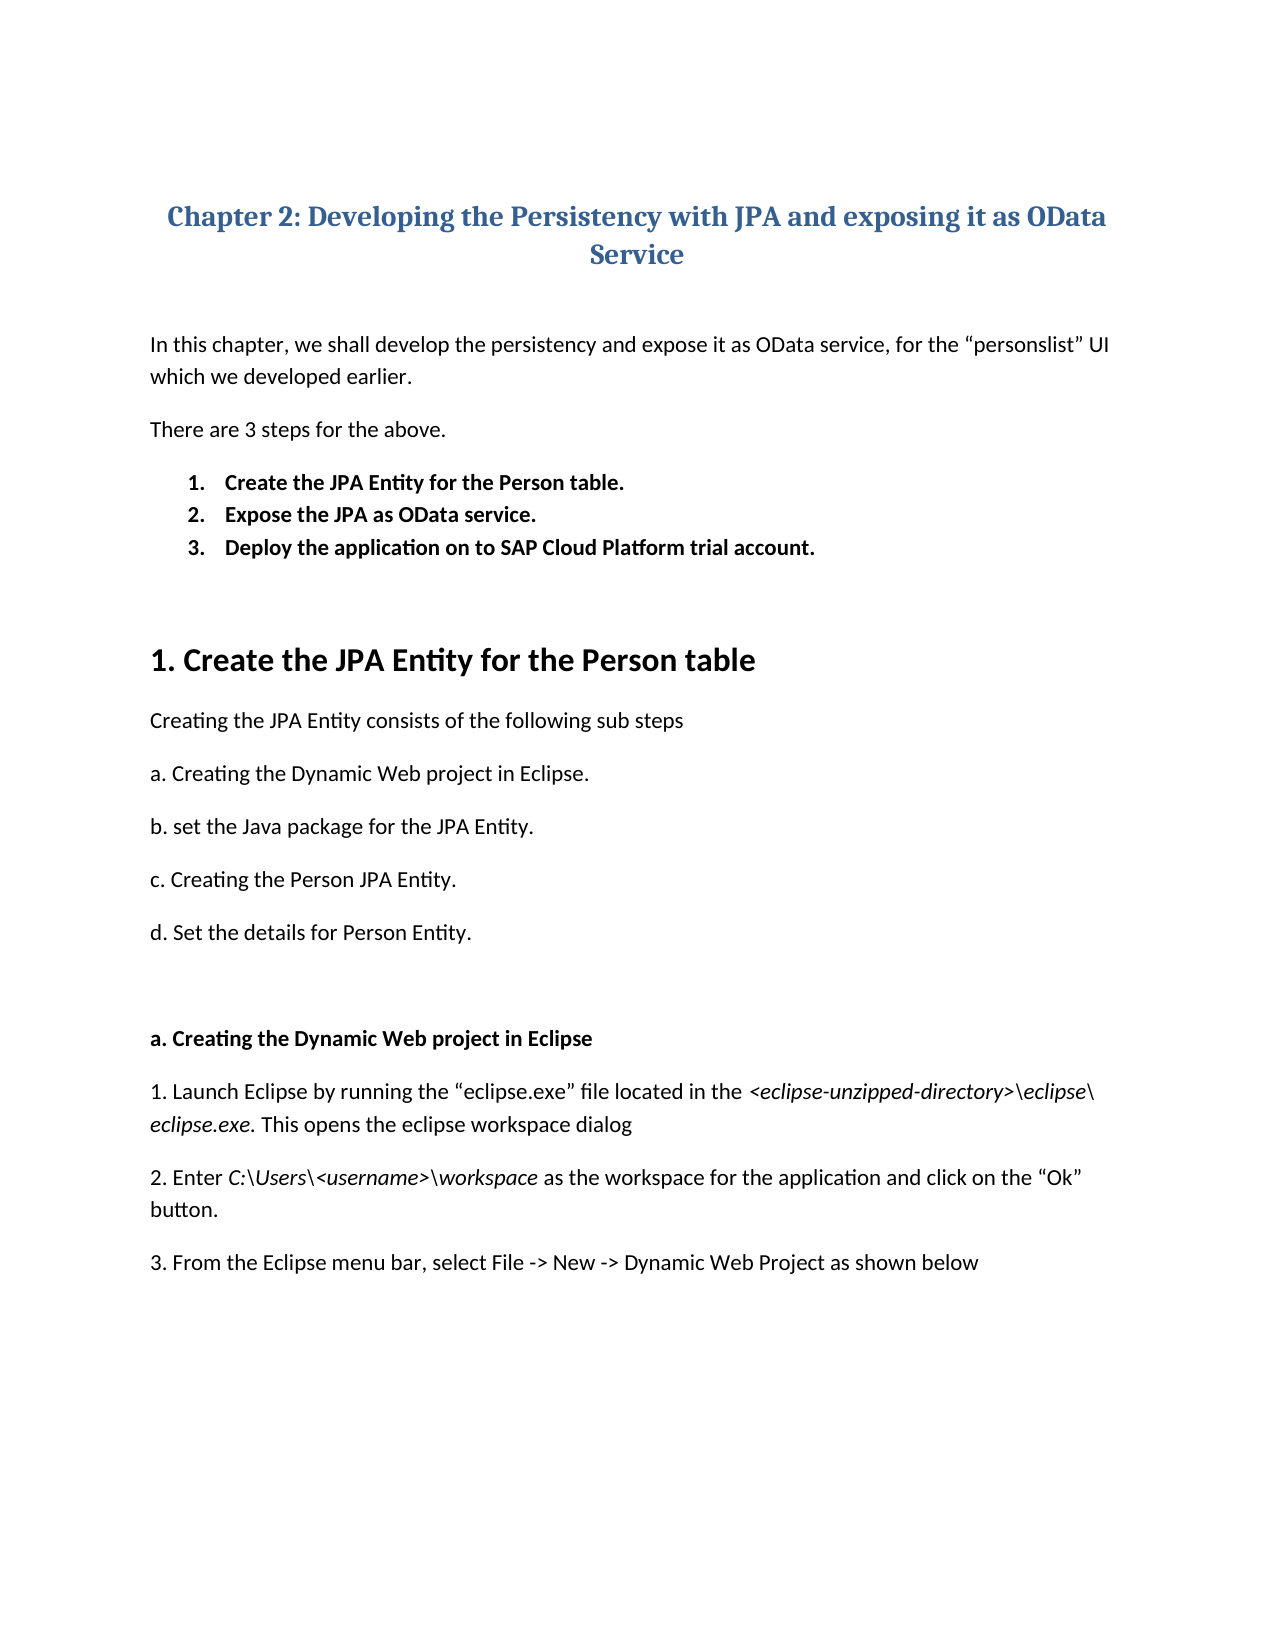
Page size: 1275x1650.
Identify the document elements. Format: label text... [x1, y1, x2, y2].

text 3. From the Eclipse menu bar, select File -> New -> Dynamic Web Project as shown below [150, 1248, 1125, 1276]
text There are 3 steps for the above. [150, 415, 1125, 443]
text a. Creating the Dynamic Web project in Eclipse. [150, 759, 1125, 787]
text a. Creating the Dynamic Web project in Eclipse [150, 1024, 1125, 1052]
text Creating the JPA Entity consists of the following sub steps [150, 706, 1125, 734]
text d. Set the details for Person Entity. [150, 918, 1125, 946]
subtitle Chapter 2: Developing the Persistency with JPA and exposing it as OData Service [150, 200, 1125, 272]
text 1. Create the JPA Entity for the Person table [150, 639, 1125, 679]
list Deploy the application on to SAP Cloud Platform trial account. [187, 533, 1125, 561]
list Expose the JPA as OData service. [187, 501, 1125, 528]
text 2. Enter C:\Users\<username>\workspace as the workspace for the application and click on the “Ok” button. [150, 1163, 1125, 1223]
text b. set the Java package for the JPA Entity. [150, 812, 1125, 840]
text 1. Launch Eclipse by running the “eclipse.exe” file located in the <eclipse-unzipped-directory>\eclipse\eclipse.exe. This opens the eclipse workspace dialog [150, 1077, 1125, 1138]
list Create the JPA Entity for the Person table. [187, 468, 1125, 496]
text c. Creating the Person JPA Entity. [150, 865, 1125, 893]
text In this chapter, we shall develop the persistency and expose it as OData service, for the “personslist” UI which we developed earlier. [150, 330, 1125, 390]
